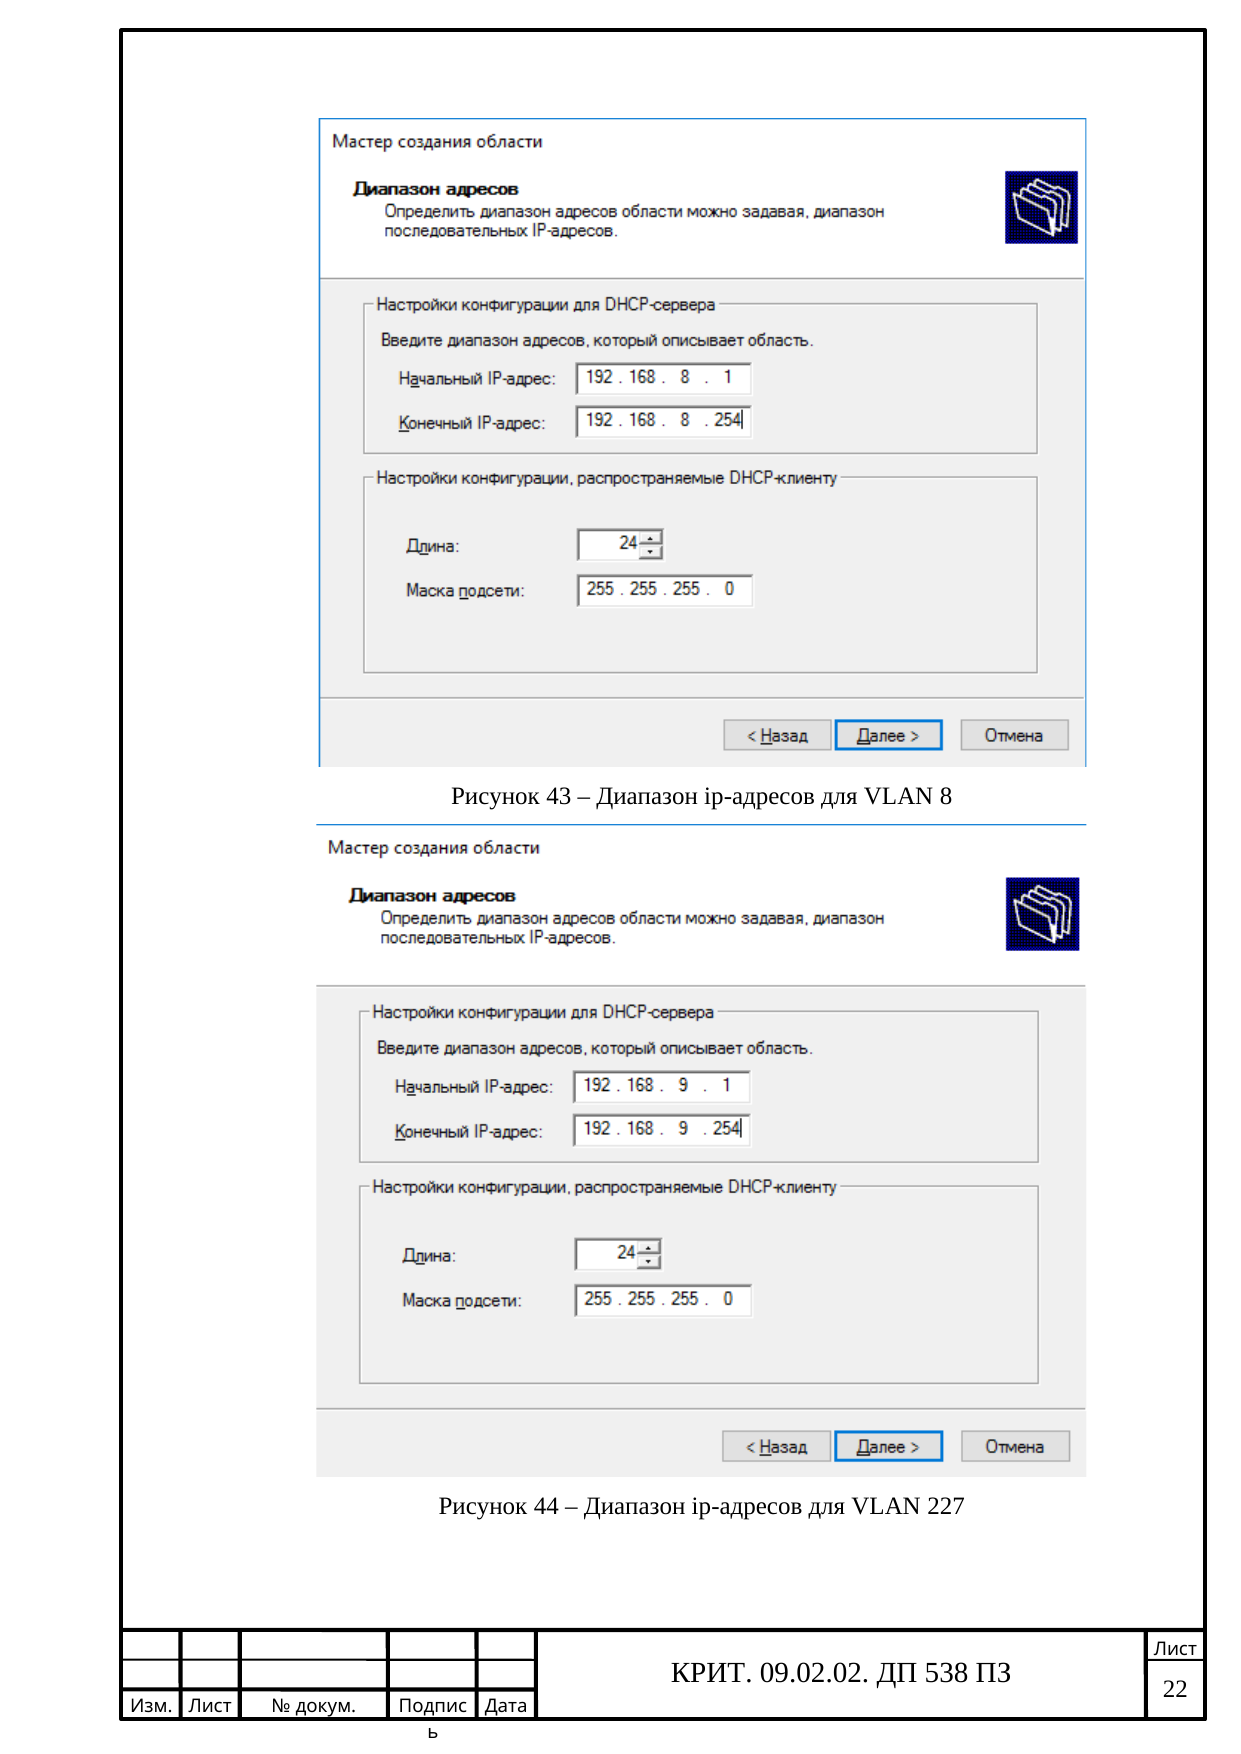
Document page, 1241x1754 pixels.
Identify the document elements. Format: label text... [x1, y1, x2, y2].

picture [316, 118, 1087, 767]
picture [316, 824, 1087, 1477]
text Рисунок 44 – Диапазон ip-адресов для VLAN 227 [148, 1491, 1181, 1520]
text Рисунок 43 – Диапазон ip-адресов для VLAN 8 [148, 781, 1181, 810]
